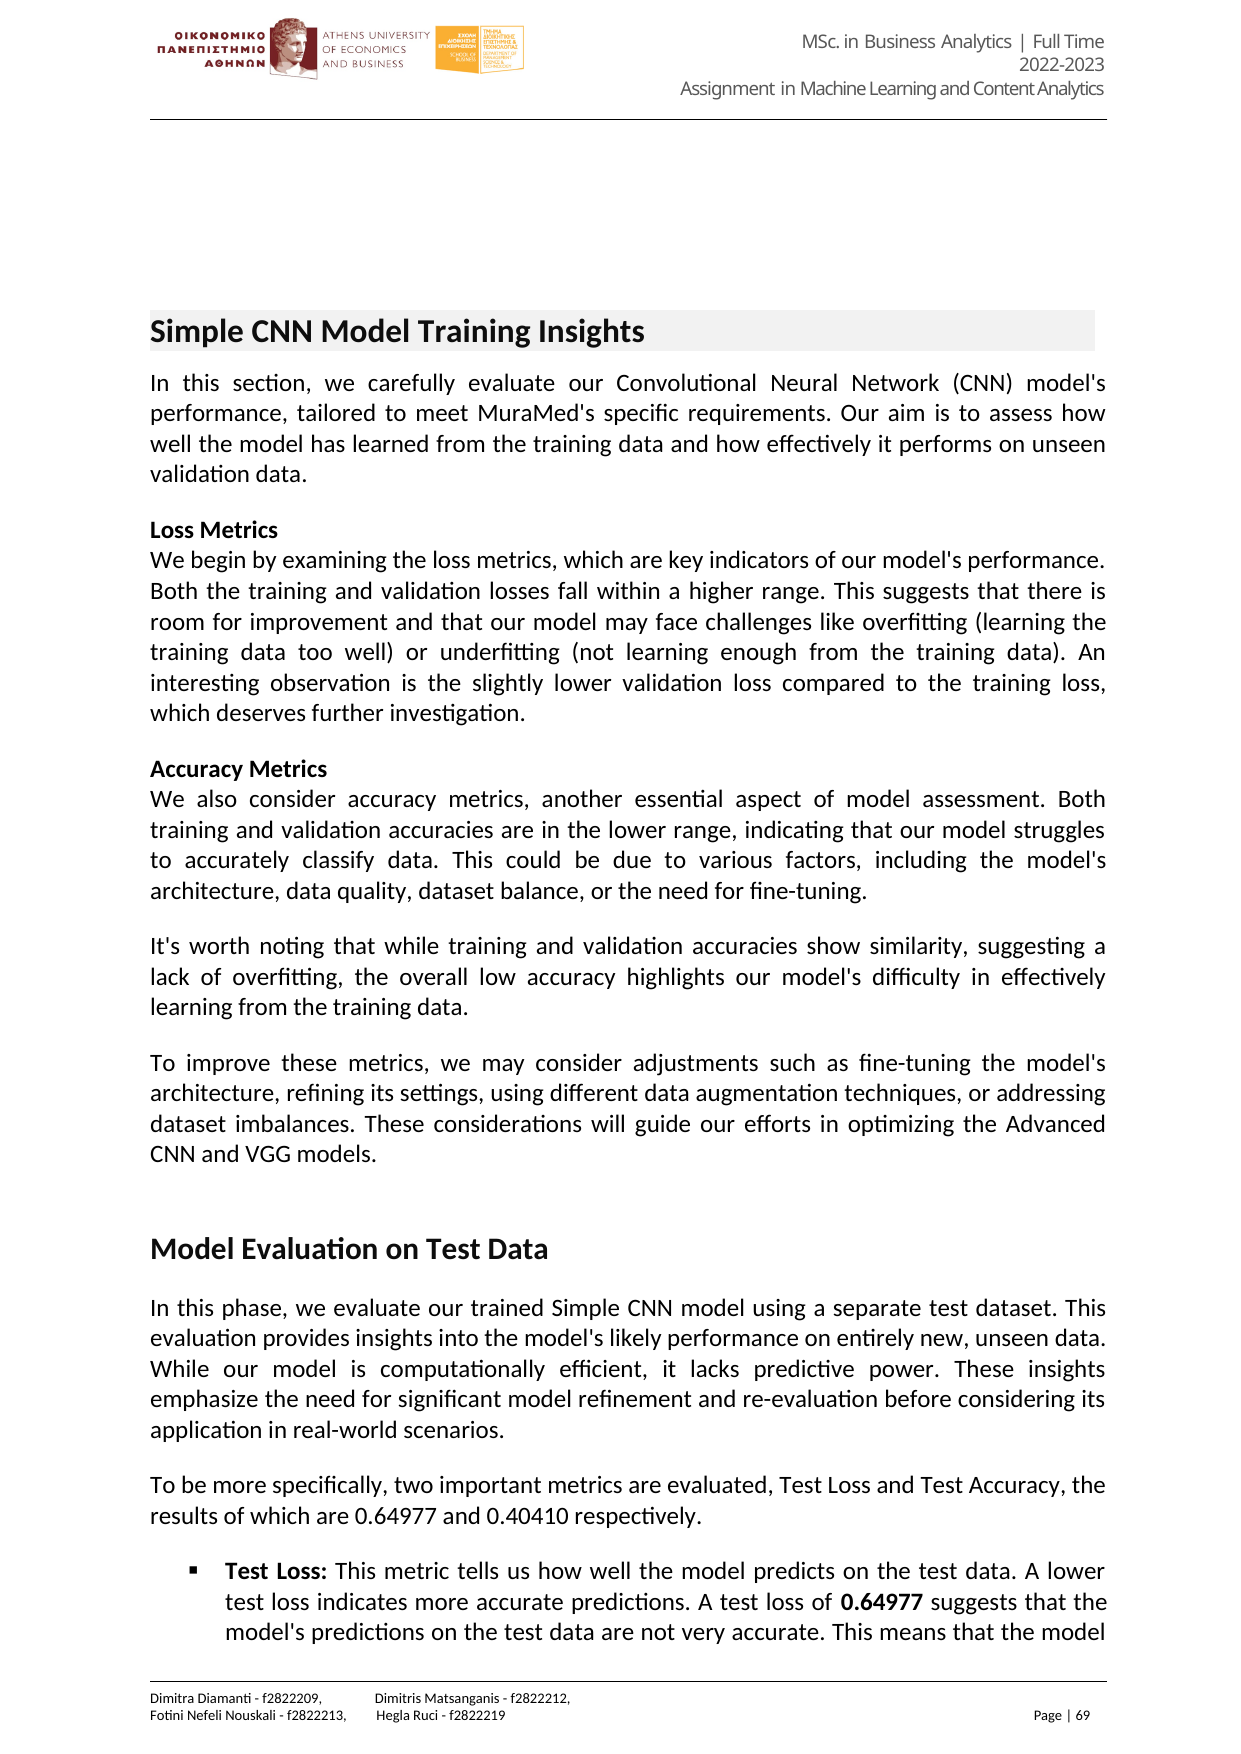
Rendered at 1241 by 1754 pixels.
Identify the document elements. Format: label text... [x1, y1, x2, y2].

text We begin by examining the loss metrics, which are key indicators of our model's performance. Both the training and validation losses fall within a higher range. This suggests that there is room for improvement and that our model may face challenges like overfitting (learning the training data too well) or underfitting (not learning enough from the training data). An interesting observation is the slightly lower validation loss compared to the training loss, which deserves further investigation. [150, 545, 1107, 728]
subtitle Simple CNN Model Training Insights [150, 310, 1095, 351]
text Loss Metrics [150, 514, 1107, 545]
subtitle Model Evaluation on Test Data [150, 1229, 1107, 1267]
text In this phase, we evaluate our trained Simple CNN model using a separate test dataset. This evaluation provides insights into the model's likely performance on entirely new, unseen data. While our model is computationally efficient, it lacks predictive power. These insights emphasize the need for significant model refinement and re-evaluation before considering its application in real-world scenarios. [150, 1292, 1107, 1444]
text In this section, we carefully evaluate our Convolutional Neural Network (CNN) model's performance, tailored to meet MuraMed's specific requirements. Our aim is to assess how well the model has learned from the training data and how effectively it performs on unseen validation data. [150, 367, 1107, 489]
text Accuracy Metrics [150, 753, 1107, 783]
text To be more specifically, two important metrics are evaluated, Test Loss and Test Accuracy, the results of which are 0.64977 and 0.40410 respectively. [150, 1469, 1107, 1531]
text To improve these metrics, we may consider adjustments such as fine-tuning the model's architecture, refining its settings, using different data augmentation techniques, or addressing dataset imbalances. These considerations will guide our efforts in optimizing the Advanced CNN and VGG models. [150, 1047, 1107, 1169]
picture [151, 17, 526, 82]
text It's worth noting that while training and validation accuracies show similarity, suggesting a lack of overfitting, the overall low accuracy highlights our model's difficulty in effectively learning from the training data. [150, 930, 1107, 1022]
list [187, 1556, 1107, 1647]
text We also consider accuracy metrics, another essential aspect of model assessment. Both training and validation accuracies are in the lower range, indicating that our model struggles to accurately classify data. This could be due to various factors, including the model's architecture, data quality, dataset balance, or the need for fine-tuning. [150, 783, 1107, 905]
